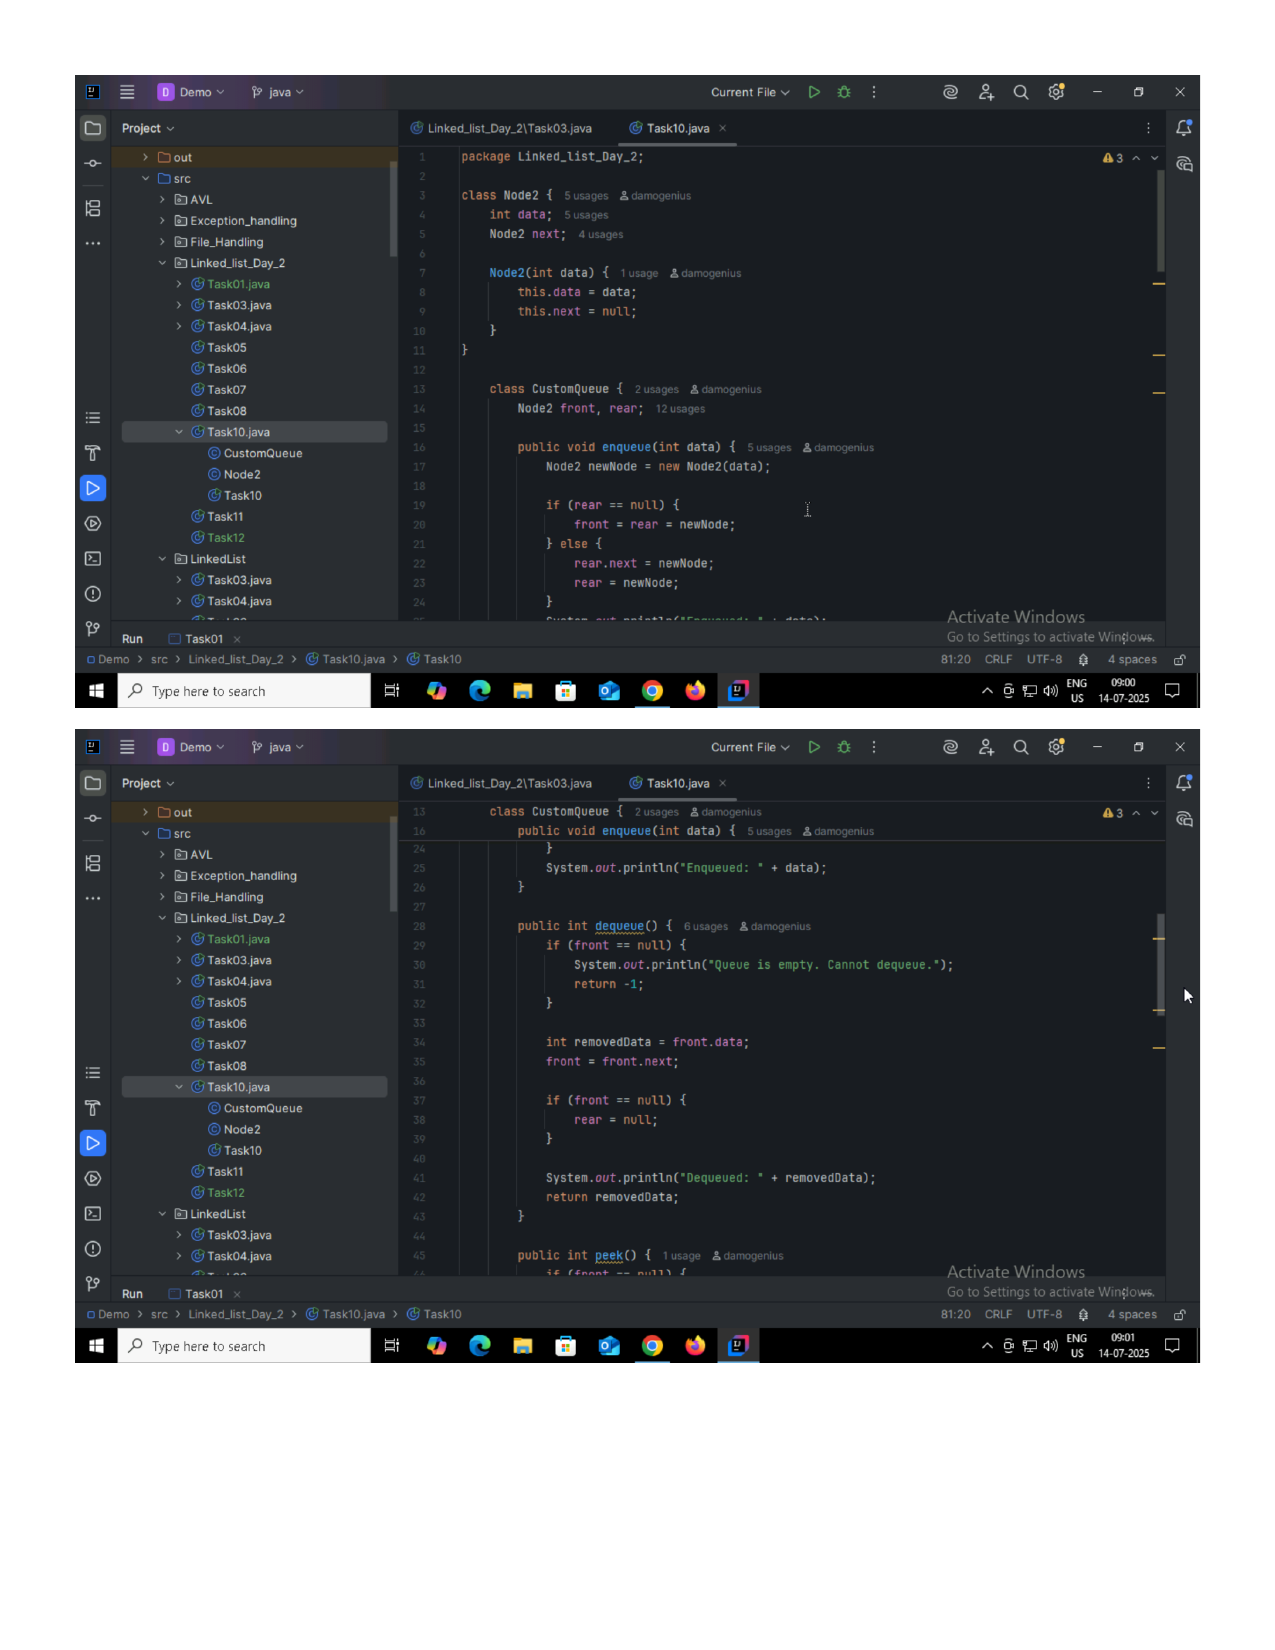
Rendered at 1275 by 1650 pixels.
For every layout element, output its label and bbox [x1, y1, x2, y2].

picture [75, 75, 1200, 708]
picture [75, 729, 1200, 1363]
